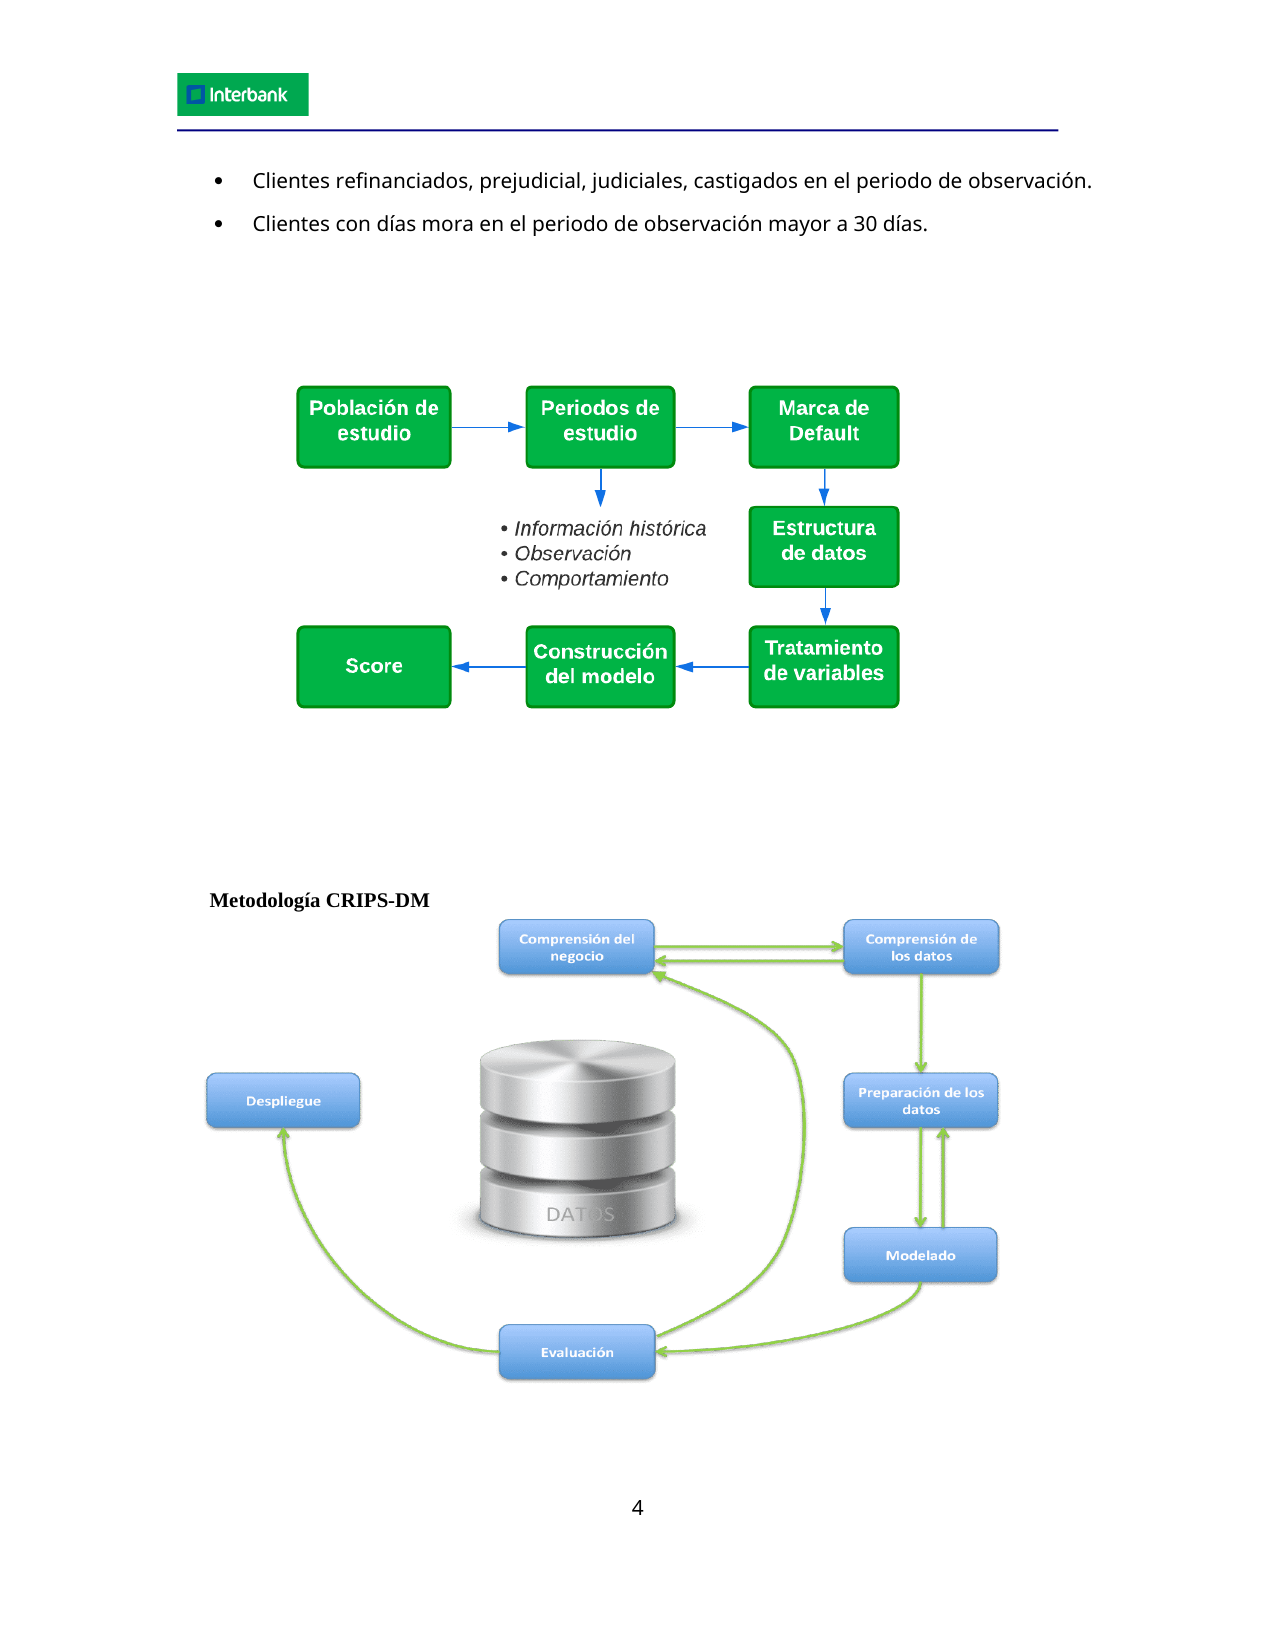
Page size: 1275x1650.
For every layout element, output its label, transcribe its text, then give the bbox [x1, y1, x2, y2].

picture [260, 349, 935, 744]
list Clientes con días mora en el periodo de observación mayor a 30 días. [215, 209, 1098, 237]
picture [177, 73, 309, 116]
picture [200, 901, 1007, 1399]
list Clientes refinanciados, prejudicial, judiciales, castigados en el periodo de observación. [215, 166, 1098, 195]
